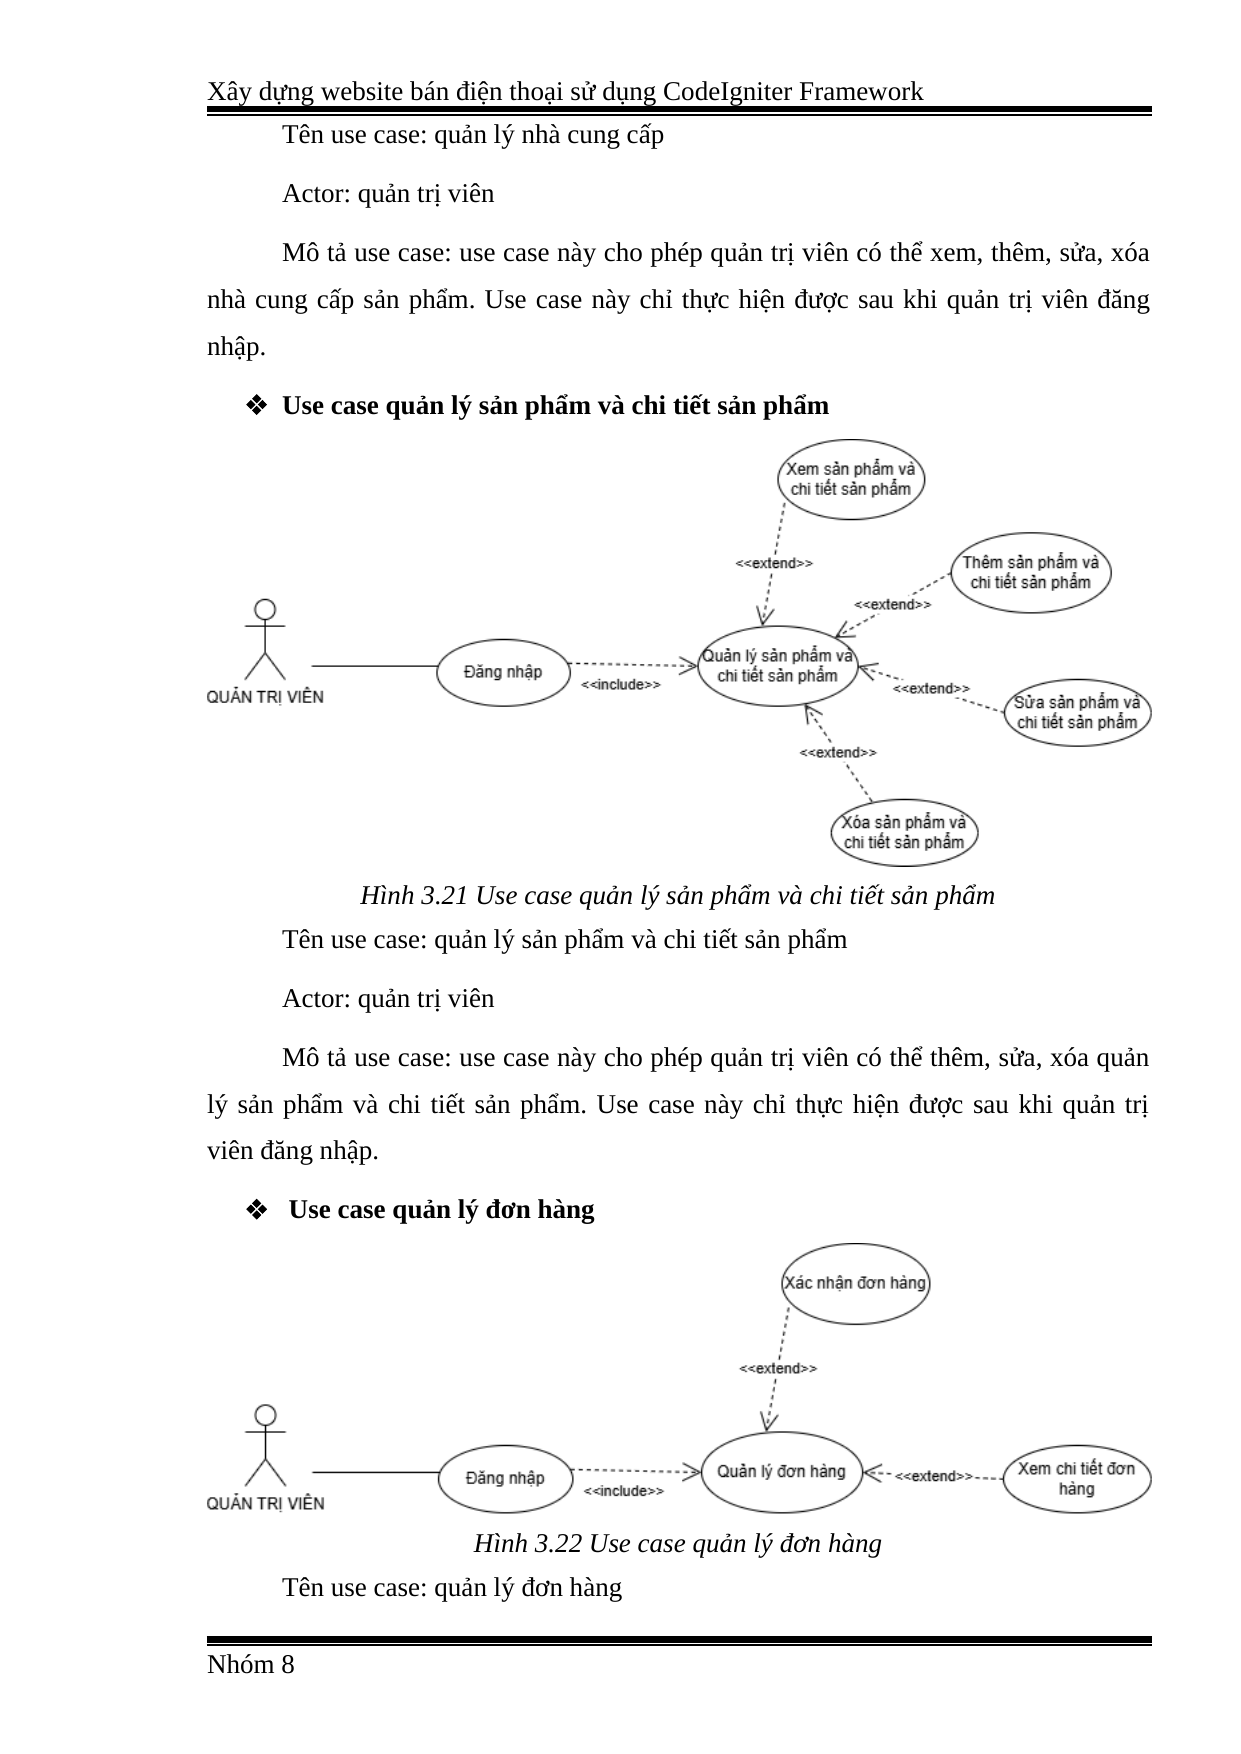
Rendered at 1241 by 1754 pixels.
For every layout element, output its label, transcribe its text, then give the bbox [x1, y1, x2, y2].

text Tên use case: quản lý đơn hàng [207, 1571, 1152, 1602]
text Tên use case: quản lý sản phẩm và chi tiết sản phẩm [207, 923, 1152, 954]
text Tên use case: quản lý nhà cung cấp [207, 118, 1152, 149]
picture [206, 1243, 1152, 1515]
list Use case quản lý đơn hàng [244, 1193, 1152, 1225]
text Mô tả use case: use case này cho phép quản trị viên có thể xem, thêm, sửa, xóa nhà cung cấp sản phẩm. Use case này chỉ thực hiện được sau khi quản trị viên đăng nhập. [207, 236, 1152, 361]
list Use case quản lý sản phẩm và chi tiết sản phẩm [244, 389, 1152, 420]
text Actor: quản trị viên [207, 177, 1152, 208]
picture [206, 439, 1152, 867]
text Actor: quản trị viên [207, 982, 1152, 1013]
text Mô tả use case: use case này cho phép quản trị viên có thể thêm, sửa, xóa quản lý sản phẩm và chi tiết sản phẩm. Use case này chỉ thực hiện được sau khi quản trị viên đăng nhập. [207, 1041, 1152, 1166]
